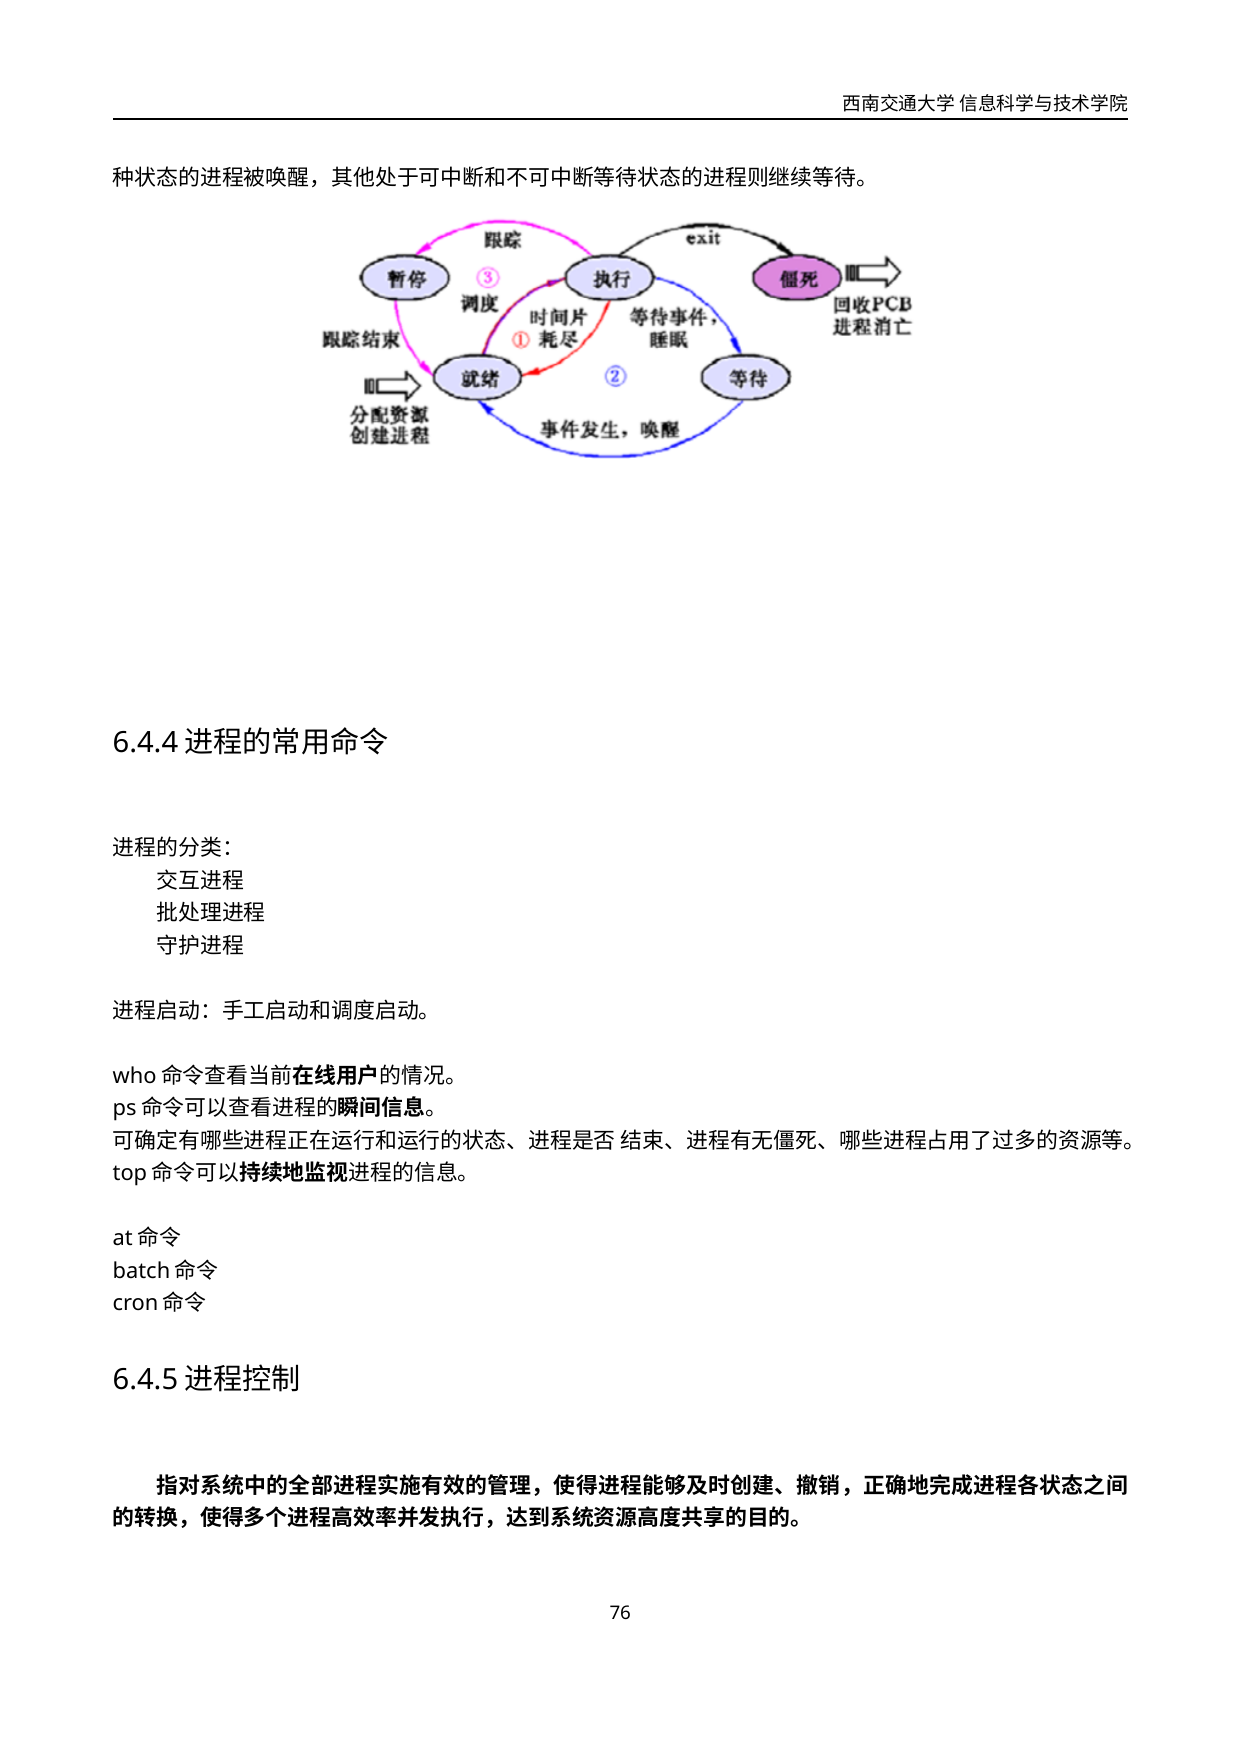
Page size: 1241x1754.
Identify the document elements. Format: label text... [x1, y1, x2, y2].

picture [301, 192, 939, 487]
text 进程启动：手工启动和调度启动。 [112, 992, 1128, 1025]
text batch命令 [112, 1252, 1128, 1285]
text top命令可以持续地监视进程的信息。 [112, 1155, 1128, 1187]
subtitle 6.4.4进程的常用命令 [112, 707, 1128, 772]
text ps命令可以查看进程的瞬间信息。 [112, 1090, 1128, 1122]
text 指对系统中的全部进程实施有效的管理，使得进程能够及时创建、撤销，正确地完成进程各状态之间的转换，使得多个进程高效率并发执行，达到系统资源高度共享的目的。 [112, 1467, 1128, 1532]
text 交互进程 [112, 862, 1128, 895]
text who命令查看当前在线用户的情况。 [112, 1057, 1128, 1090]
text 进程的分类： [112, 830, 1128, 862]
text cron命令 [112, 1285, 1128, 1317]
text at命令 [112, 1220, 1128, 1252]
text 批处理进程 [112, 895, 1128, 927]
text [112, 160, 1128, 192]
text 守护进程 [112, 927, 1128, 960]
text 可确定有哪些进程正在运行和运行的状态、进程是否 结束、进程有无僵死、哪些进程占用了过多的资源等。 [112, 1122, 1128, 1155]
subtitle 6.4.5进程控制 [112, 1344, 1128, 1409]
